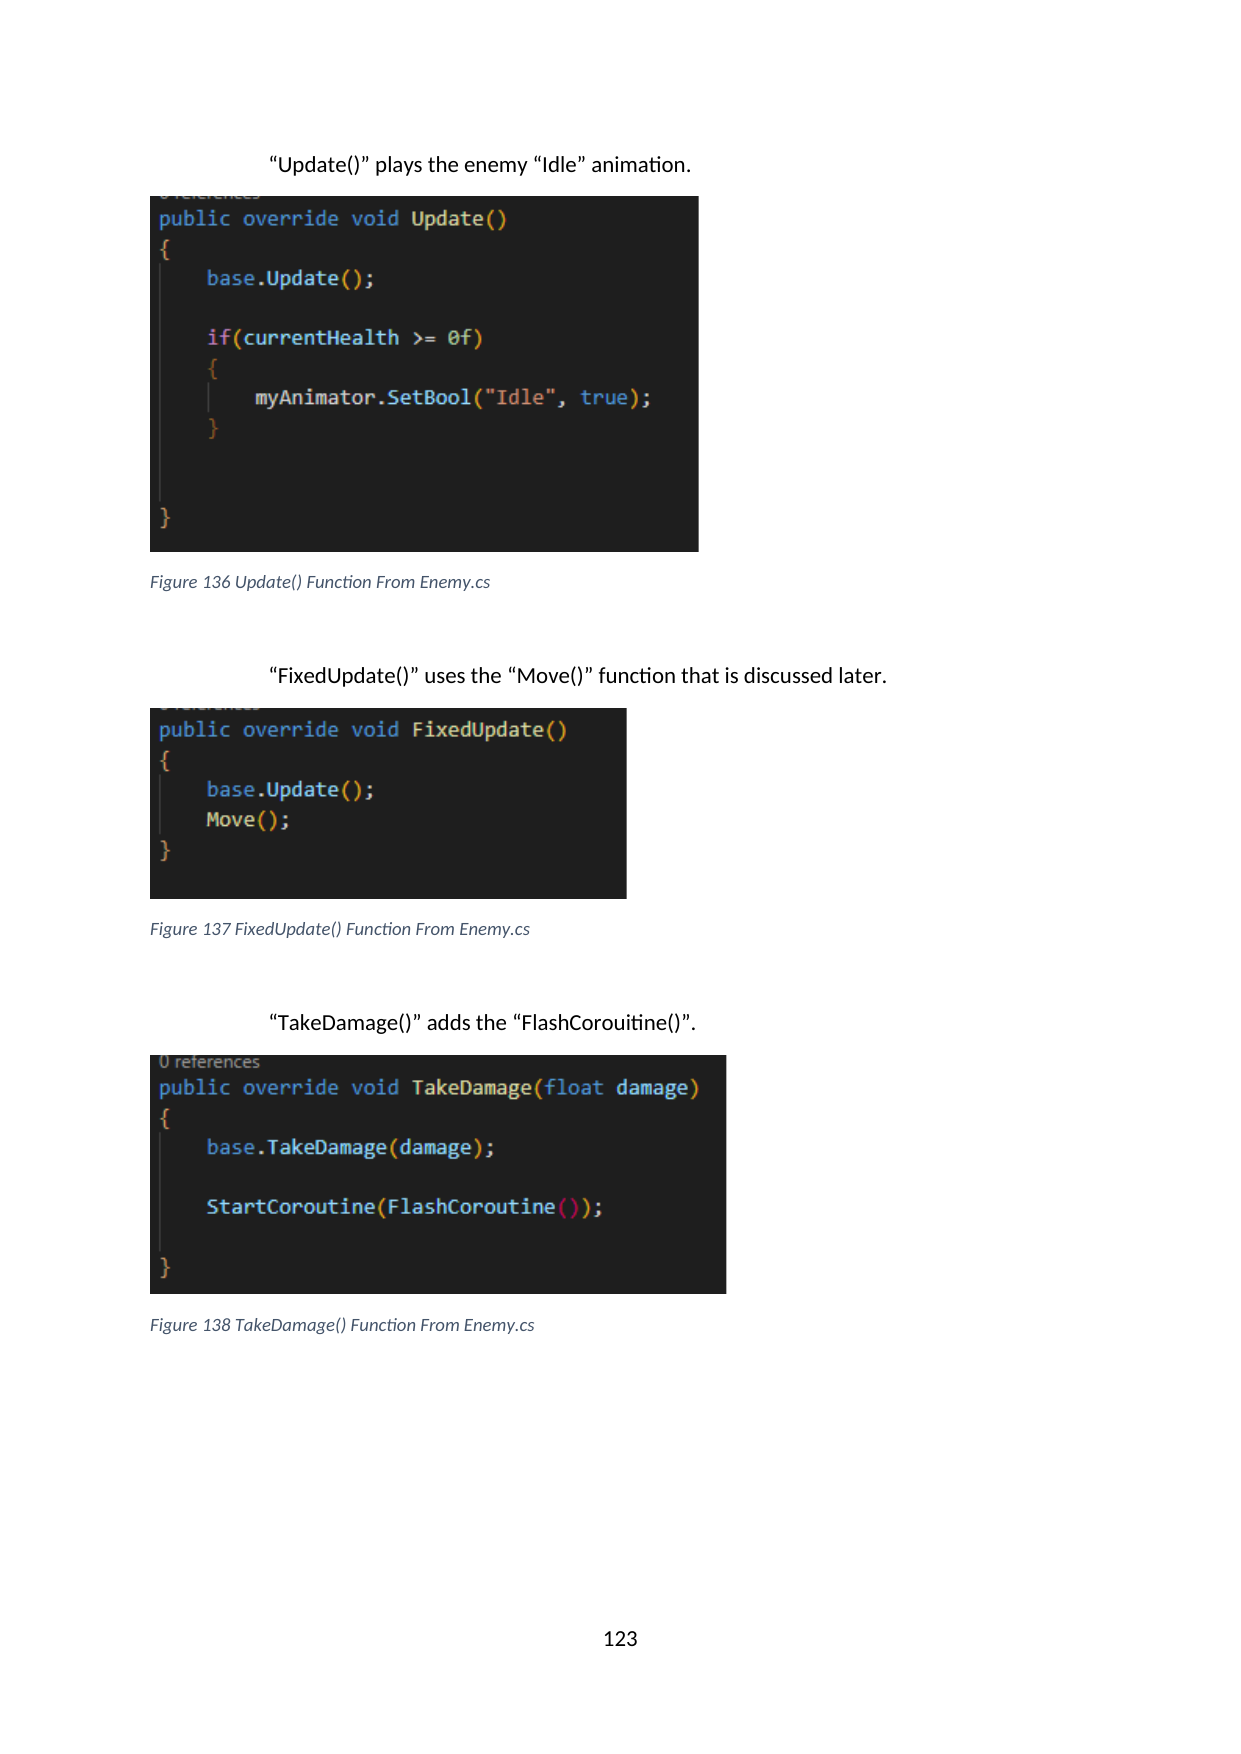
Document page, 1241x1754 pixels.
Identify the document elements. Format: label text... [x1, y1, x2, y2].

picture [150, 196, 699, 552]
picture [150, 708, 627, 899]
text “Update()” plays the enemy “Idle” animation. [268, 150, 1090, 178]
text “TakeDamage()” adds the “FlashCorouitine()”. [268, 1008, 1090, 1036]
text “FixedUpdate()” uses the “Move()” function that is discussed later. [268, 661, 1090, 689]
picture [150, 1055, 727, 1294]
